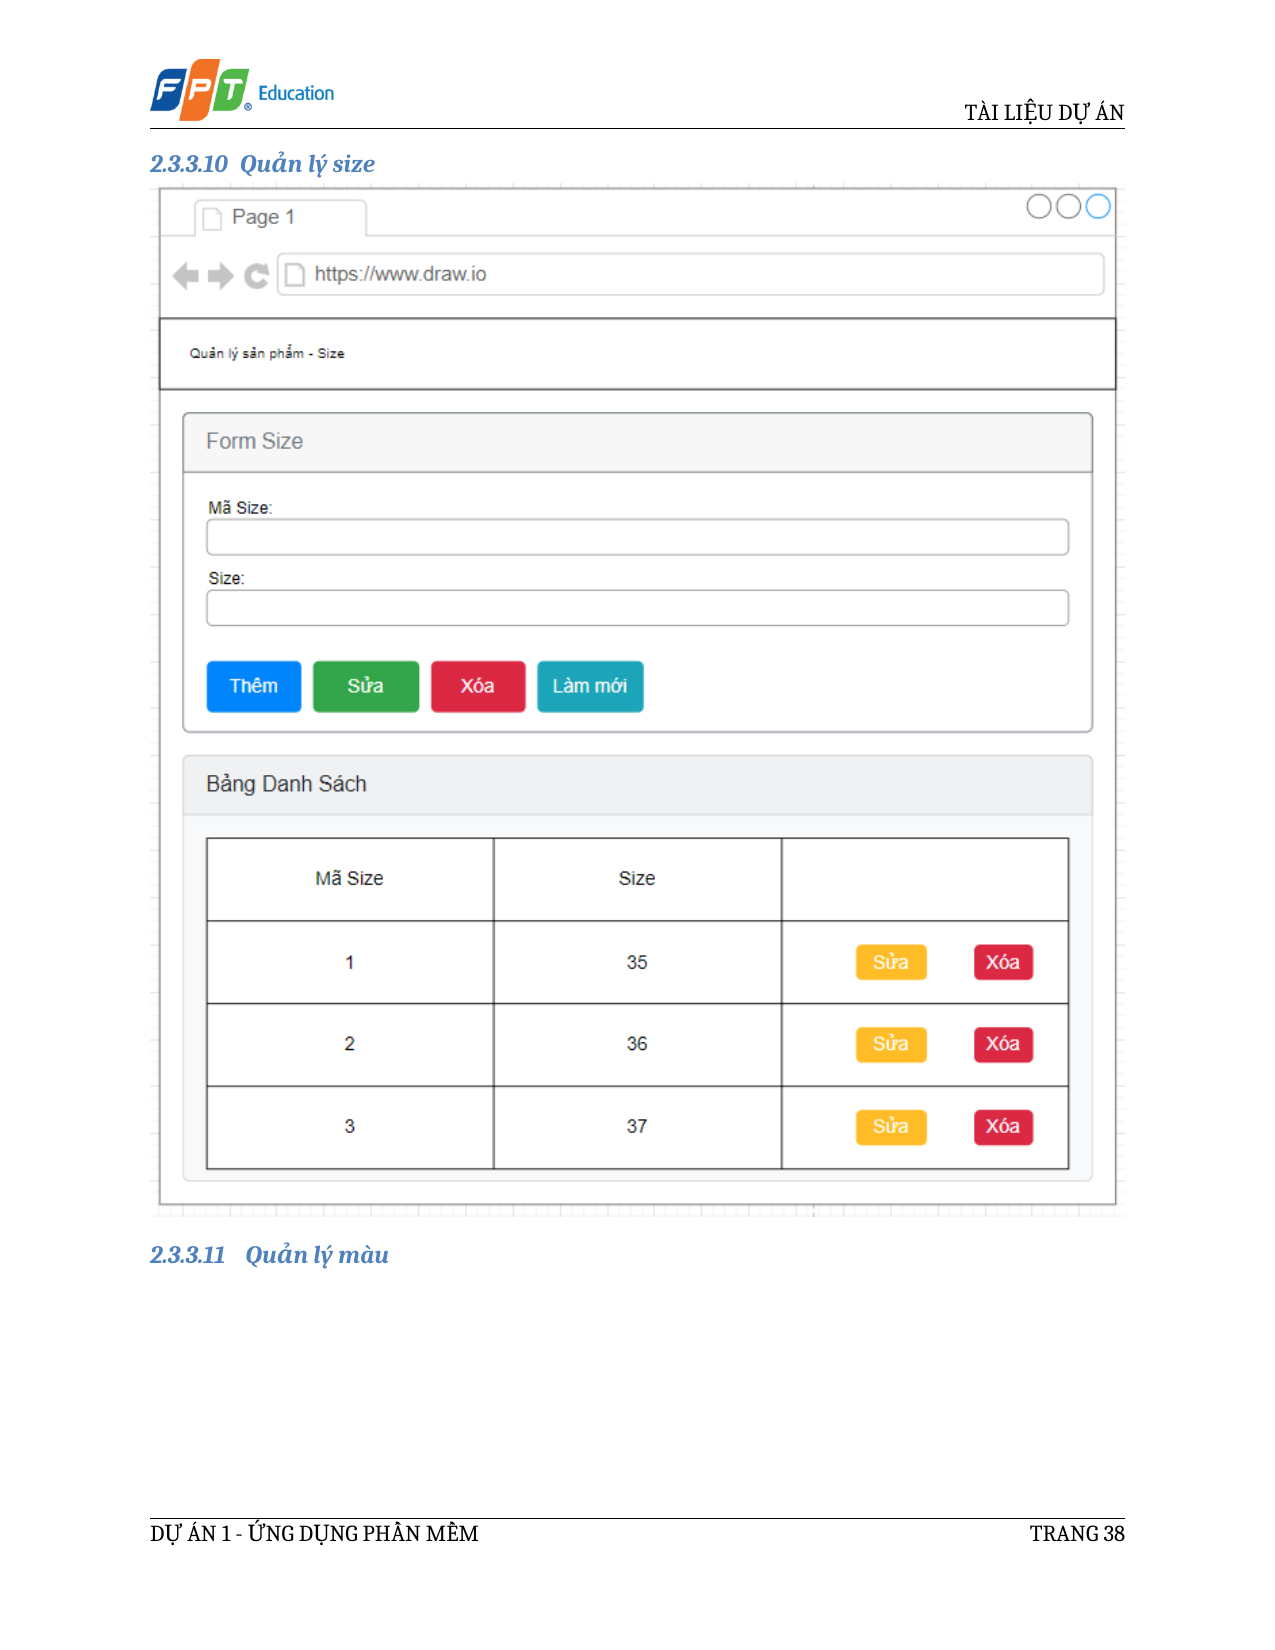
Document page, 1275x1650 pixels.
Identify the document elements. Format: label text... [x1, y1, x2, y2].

subtitle Quản lý size [150, 150, 1125, 179]
picture [150, 183, 1125, 1217]
picture [150, 59, 336, 121]
subtitle Quản lý màu [150, 1241, 1125, 1270]
